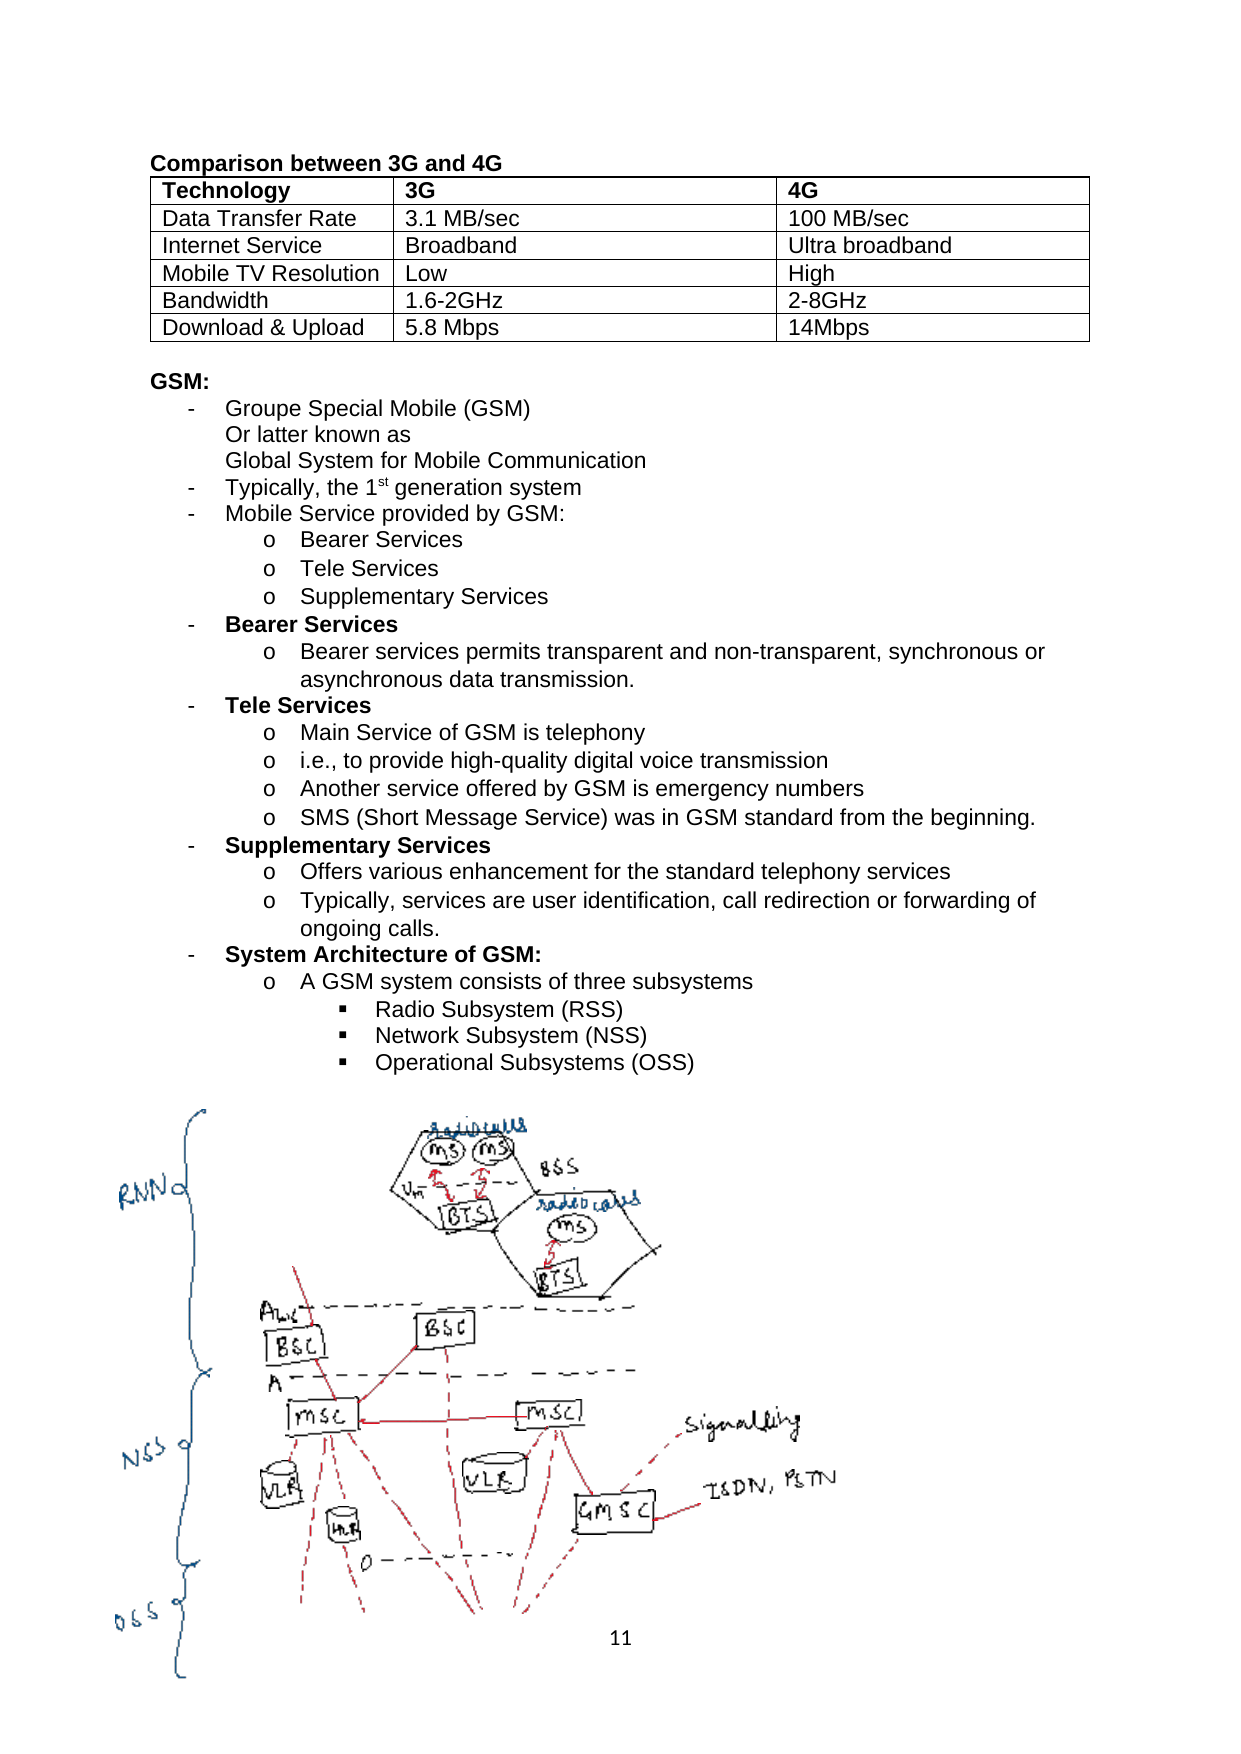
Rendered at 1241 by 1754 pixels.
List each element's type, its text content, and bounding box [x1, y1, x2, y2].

list Radio Subsystem (RSS) [337, 996, 1090, 1022]
list Offers various enhancement for the standard telephony services [262, 858, 1090, 887]
picture [685, 1406, 800, 1442]
table_cell 3.1 MB/sec [394, 205, 776, 231]
picture [703, 1469, 837, 1499]
table_cell High [777, 260, 1089, 286]
list Tele Services [262, 554, 1090, 583]
table_cell 2-8GHz [777, 287, 1089, 313]
picture [115, 1109, 214, 1680]
list Network Subsystem (NSS) [337, 1022, 1090, 1049]
text Comparison between 3G and 4G [150, 150, 1090, 176]
list SMS (Short Message Service) was in GSM standard from the beginning. [262, 804, 1090, 832]
table_cell Broadband [394, 232, 776, 258]
list Tele Services [187, 692, 1090, 719]
list Main Service of GSM is telephony [262, 719, 1090, 747]
list Groupe Special Mobile (GSM) [187, 394, 1090, 421]
list Bearer Services [262, 526, 1090, 554]
list Bearer services permits transparent and non-transparent, synchronous or asynchronous data transmission. [262, 638, 1090, 692]
text Global System for Mobile Communication [225, 447, 1090, 473]
list Bearer Services [187, 611, 1090, 638]
text GSM: [150, 368, 1090, 394]
table_cell 14Mbps [777, 314, 1089, 341]
text Or latter known as [225, 421, 1090, 447]
table_cell Internet Service [151, 232, 393, 258]
list i.e., to provide high-quality digital voice transmission [262, 747, 1090, 775]
table_cell Ultra broadband [777, 232, 1089, 258]
table_cell 5.8 Mbps [394, 314, 776, 341]
table_header 3G [394, 178, 776, 204]
table_cell 100 MB/sec [777, 205, 1089, 231]
table_cell Bandwidth [151, 287, 393, 313]
list Operational Subsystems (OSS) [337, 1049, 1090, 1075]
list Supplementary Services [187, 832, 1090, 858]
table_cell Download & Upload [151, 314, 393, 341]
table_cell Low [394, 260, 776, 286]
list Supplementary Services [262, 583, 1090, 611]
list System Architecture of GSM: [187, 941, 1090, 968]
list Another service offered by GSM is emergency numbers [262, 775, 1090, 804]
list A GSM system consists of three subsystems [262, 968, 1090, 996]
list Mobile Service provided by GSM: [187, 500, 1090, 526]
table_cell Data Transfer Rate [151, 205, 393, 231]
table_header Technology [151, 178, 393, 204]
list Typically, services are user identification, call redirection or forwarding of ongoing calls. [262, 887, 1090, 941]
list Typically, the 1st generation system [187, 473, 1090, 500]
picture [260, 1116, 701, 1616]
table_cell 1.6-2GHz [394, 287, 776, 313]
table_cell Mobile TV Resolution [151, 260, 393, 286]
table_header 4G [777, 178, 1089, 204]
